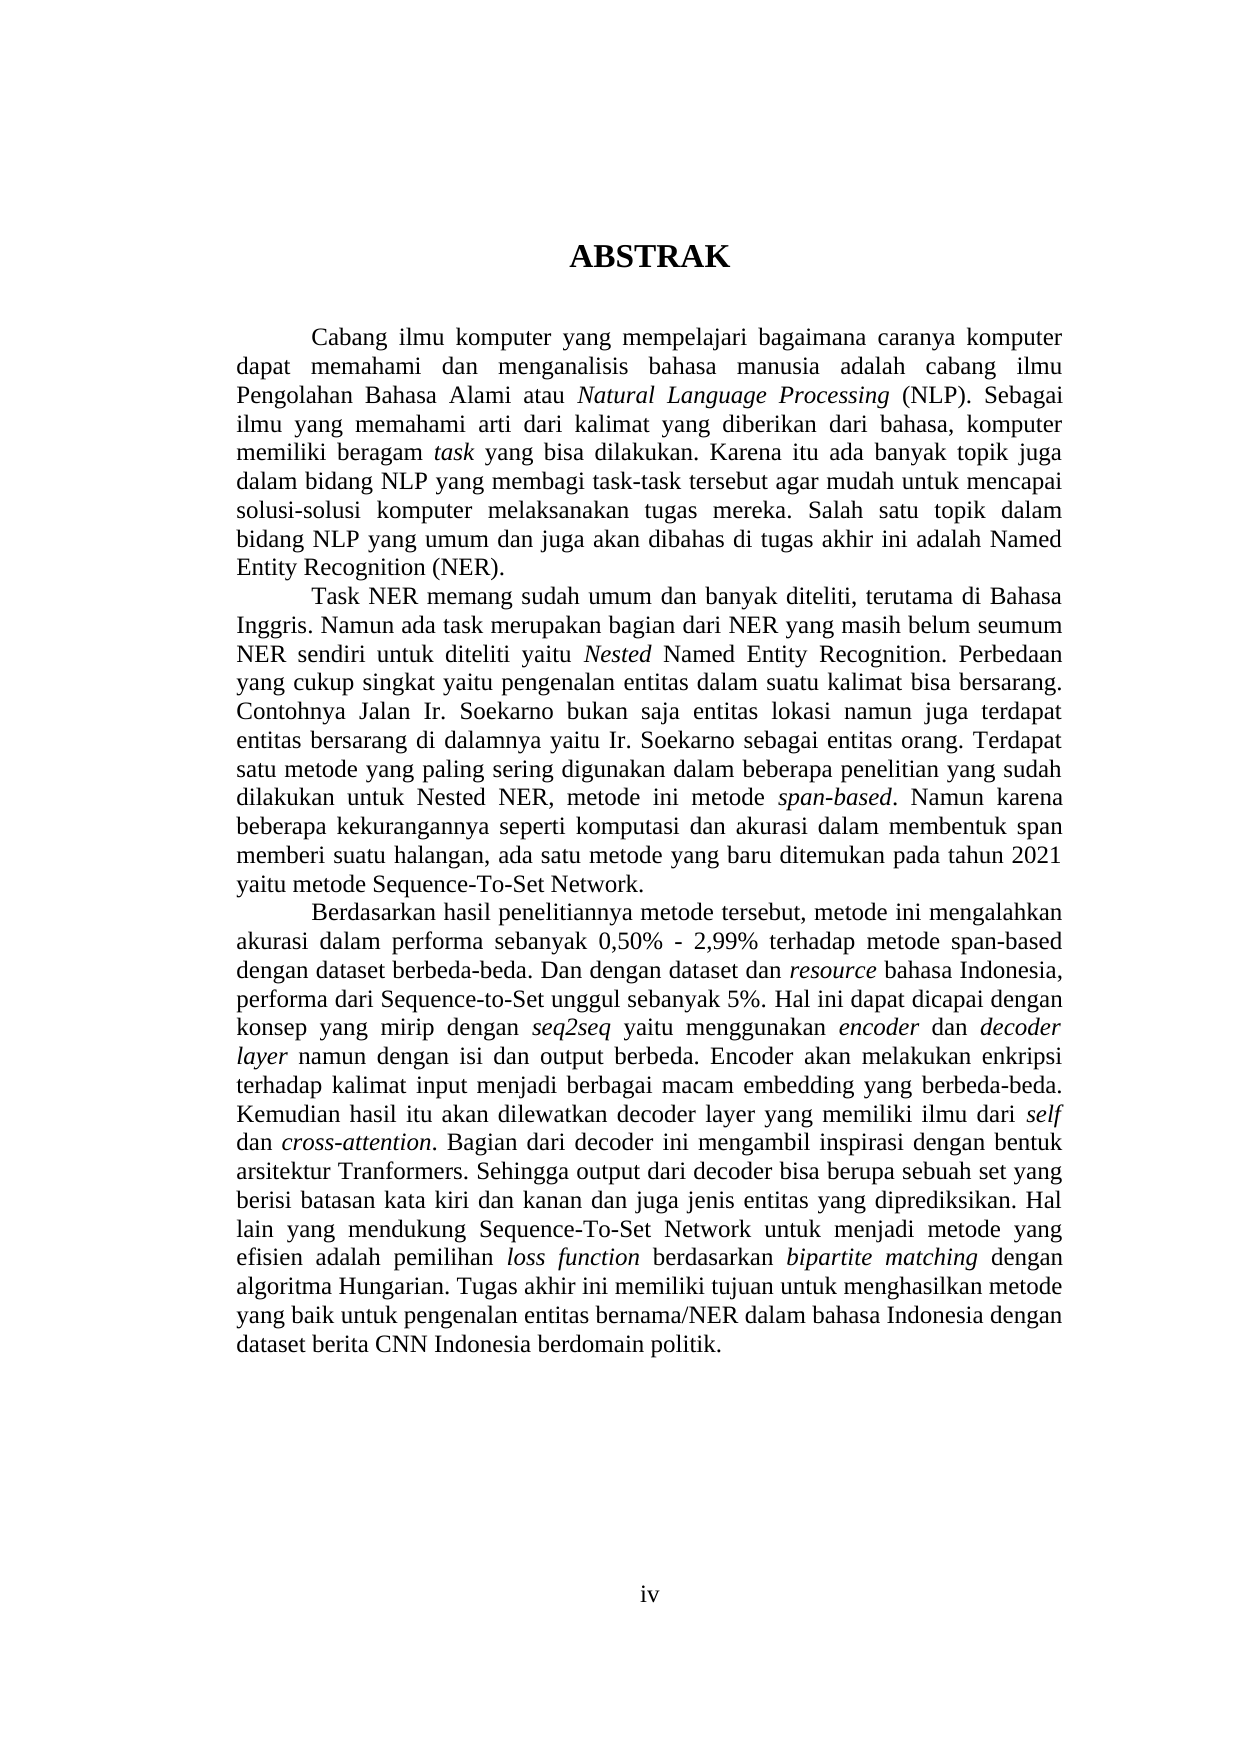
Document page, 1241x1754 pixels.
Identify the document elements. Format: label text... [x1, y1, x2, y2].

text Berdasarkan hasil penelitiannya metode tersebut, metode ini mengalahkan akurasi dalam performa sebanyak 0,50% - 2,99% terhadap metode span-based dengan dataset berbeda-beda. Dan dengan dataset dan resource bahasa Indonesia, performa dari Sequence-to-Set unggul sebanyak 5%. Hal ini dapat dicapai dengan konsep yang mirip dengan seq2seq yaitu menggunakan encoder dan decoder layer namun dengan isi dan output berbeda. Encoder akan melakukan enkripsi terhadap kalimat input menjadi berbagai macam embedding yang berbeda-beda. Kemudian hasil itu akan dilewatkan decoder layer yang memiliki ilmu dari self dan cross-attention. Bagian dari decoder ini mengambil inspirasi dengan bentuk arsitektur Tranformers. Sehingga output dari decoder bisa berupa sebuah set yang berisi batasan kata kiri dan kanan dan juga jenis entitas yang diprediksikan. Hal lain yang mendukung Sequence-To-Set Network untuk menjadi metode yang efisien adalah pemilihan loss function berdasarkan bipartite matching dengan algoritma Hungarian. Tugas akhir ini memiliki tujuan untuk menghasilkan metode yang baik untuk pengenalan entitas bernama/NER dalam bahasa Indonesia dengan dataset berita CNN Indonesia berdomain politik. [236, 897, 1063, 1357]
subtitle ABSTRAK [236, 236, 1063, 274]
text Cabang ilmu komputer yang mempelajari bagaimana caranya komputer dapat memahami dan menganalisis bahasa manusia adalah cabang ilmu Pengolahan Bahasa Alami atau Natural Language Processing (NLP). Sebagai ilmu yang memahami arti dari kalimat yang diberikan dari bahasa, komputer memiliki beragam task yang bisa dilakukan. Karena itu ada banyak topik juga dalam bidang NLP yang membagi task-task tersebut agar mudah untuk mencapai solusi-solusi komputer melaksanakan tugas mereka. Salah satu topik dalam bidang NLP yang umum dan juga akan dibahas di tugas akhir ini adalah Named Entity Recognition (NER). [236, 322, 1063, 581]
text Task NER memang sudah umum dan banyak diteliti, terutama di Bahasa Inggris. Namun ada task merupakan bagian dari NER yang masih belum seumum NER sendiri untuk diteliti yaitu Nested Named Entity Recognition. Perbedaan yang cukup singkat yaitu pengenalan entitas dalam suatu kalimat bisa bersarang. Contohnya Jalan Ir. Soekarno bukan saja entitas lokasi namun juga terdapat entitas bersarang di dalamnya yaitu Ir. Soekarno sebagai entitas orang. Terdapat satu metode yang paling sering digunakan dalam beberapa penelitian yang sudah dilakukan untuk Nested NER, metode ini metode span-based. Namun karena beberapa kekurangannya seperti komputasi dan akurasi dalam membentuk span memberi suatu halangan, ada satu metode yang baru ditemukan pada tahun 2021 yaitu metode Sequence-To-Set Network. [236, 581, 1063, 897]
